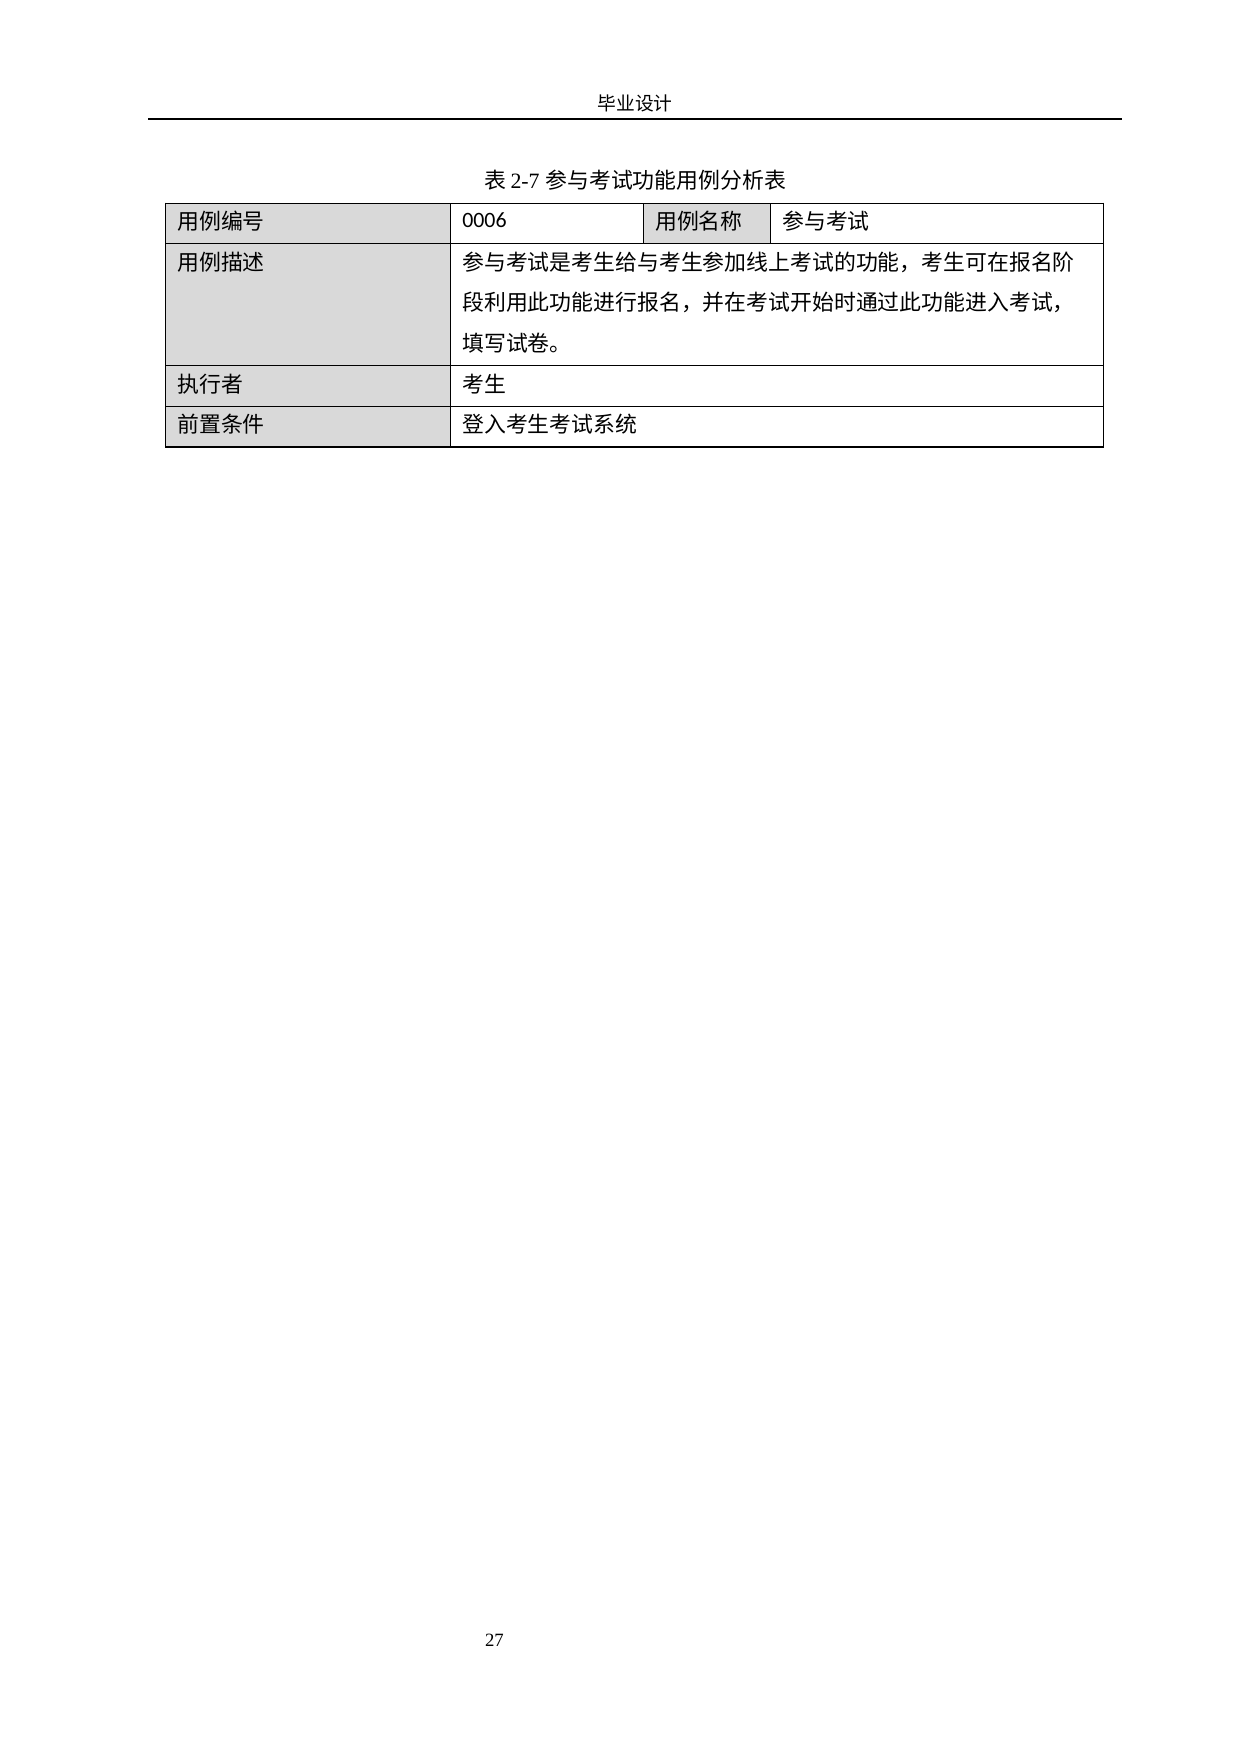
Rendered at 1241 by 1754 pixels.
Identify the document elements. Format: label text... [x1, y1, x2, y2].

table_cell 执行者 [166, 366, 450, 406]
table_cell 登入考生考试系统 [451, 407, 1103, 446]
table_header 0006 [451, 204, 643, 243]
text 表2-7 参与考试功能用例分析表 [148, 162, 1122, 195]
table_header 参与考试 [771, 204, 1103, 243]
table_cell 考生 [451, 366, 1103, 406]
table_cell 前置条件 [166, 407, 450, 446]
table_header 用例名称 [644, 204, 770, 243]
table_cell 用例描述 [166, 244, 450, 365]
table_cell 参与考试是考生给与考生参加线上考试的功能，考生可在报名阶段利用此功能进行报名，并在考试开始时通过此功能进入考试，填写试卷。 [451, 244, 1103, 365]
table_header 用例编号 [166, 204, 450, 243]
